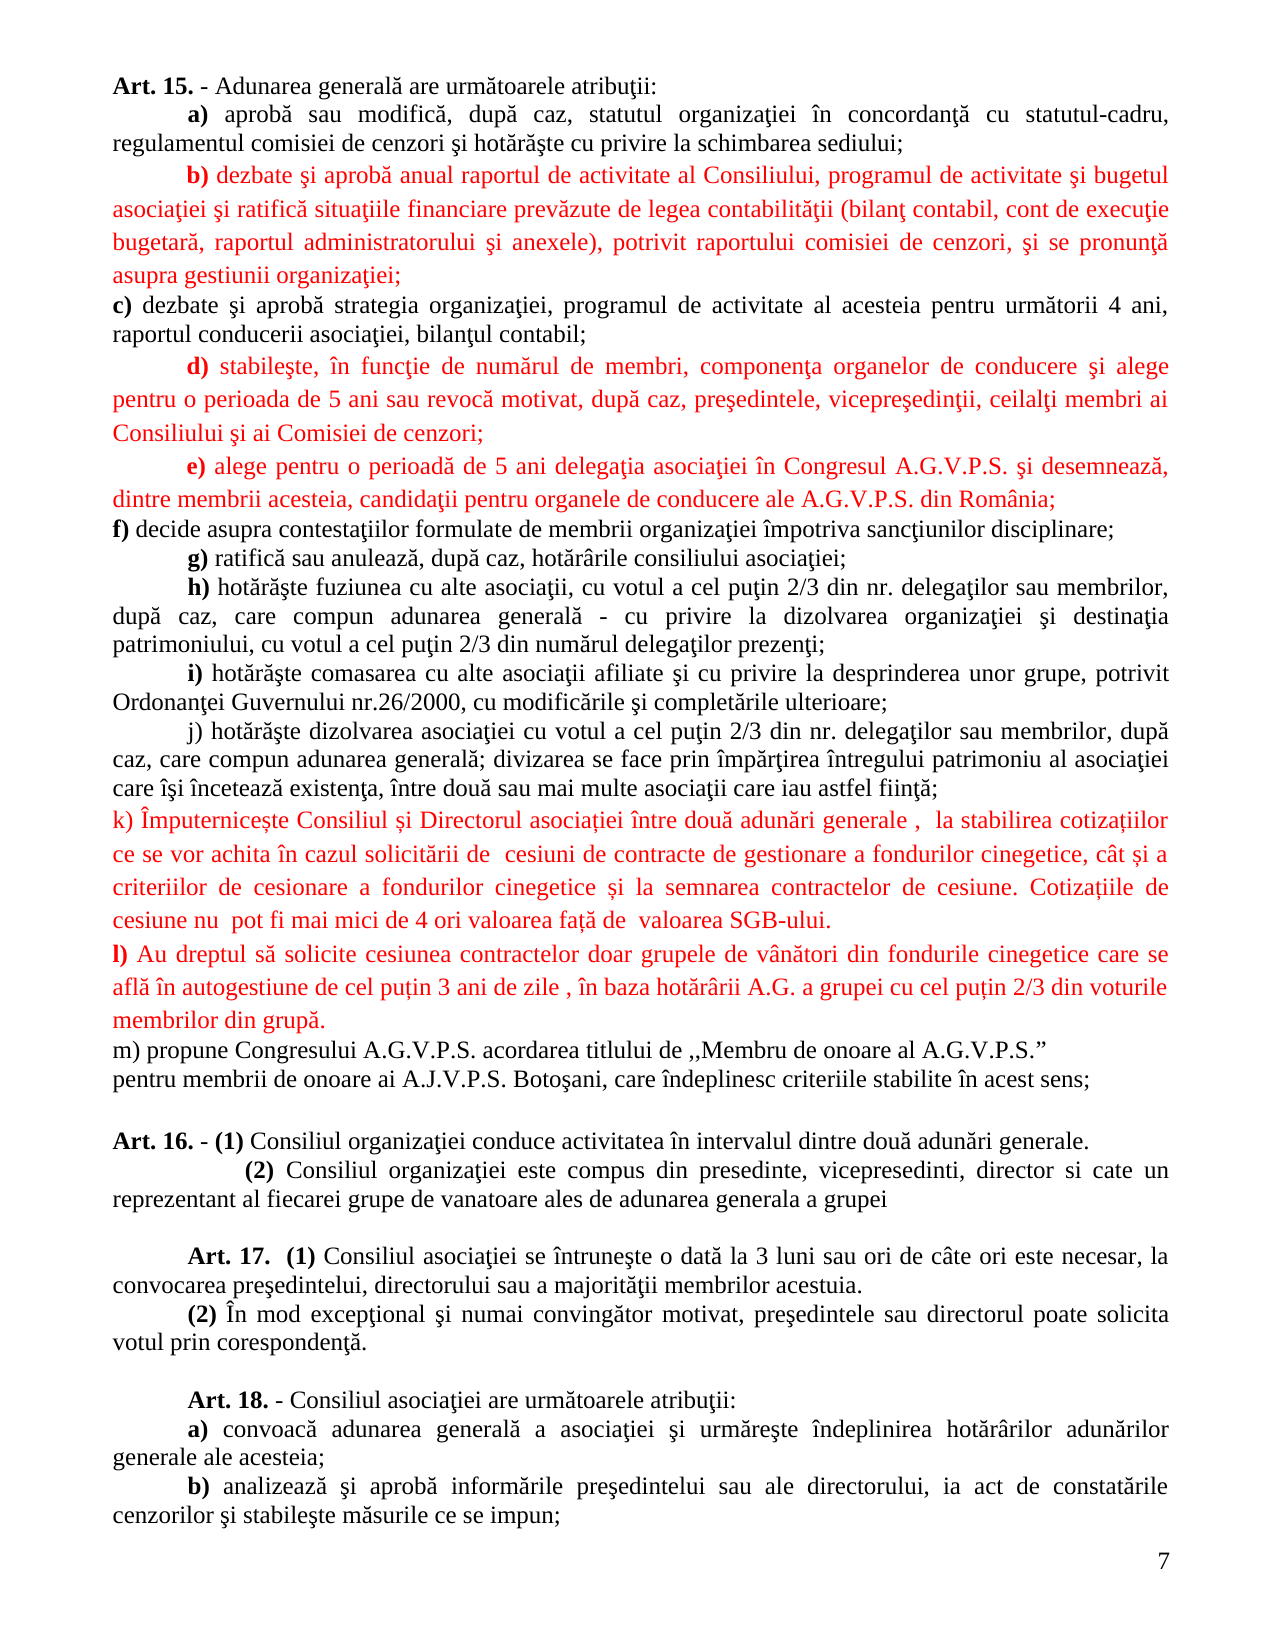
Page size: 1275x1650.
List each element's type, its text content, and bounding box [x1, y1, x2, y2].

text h) hotărăşte fuziunea cu alte asociaţii, cu votul a cel puţin 2/3 din nr. delegaţilor sau membrilor, după caz, care compun adunarea generală - cu privire la dizolvarea organizaţiei şi destinaţia patrimoniului, cu votul a cel puţin 2/3 din numărul delegaţilor prezenţi; [112, 572, 1170, 658]
text e) alege pentru o perioadă de 5 ani delegaţia asociaţiei în Congresul A.G.V.P.S. şi desemnează, dintre membrii acesteia, candidaţii pentru organele de conducere ale A.G.V.P.S. din România; [112, 448, 1170, 514]
text j) hotărăşte dizolvarea asociaţiei cu votul a cel puţin 2/3 din nr. delegaţilor sau membrilor, după caz, care compun adunarea generală; divizarea se face prin împărţirea întregului patrimoniu al asociaţiei care îşi încetează existenţa, între două sau mai multe asociaţii care iau astfel fiinţă; [112, 716, 1170, 802]
text l) Au dreptul să solicite cesiunea contractelor doar grupele de vânători din fondurile cinegetice care se află în autogestiune de cel puțin 3 ani de zile , în baza hotărârii A.G. a grupei cu cel puțin 2/3 din voturile membrilor din grupă. [112, 935, 1170, 1035]
text Art. 18. - Consiliul asociaţiei are următoarele atribuţii: [112, 1385, 1170, 1414]
text f) decide asupra contestaţiilor formulate de membrii organizaţiei împotriva sancţiunilor disciplinare; [112, 514, 1170, 543]
text (2) Consiliul organizaţiei este compus din presedinte, vicepresedinti, director si cate un reprezentant al fiecarei grupe de vanatoare ales de adunarea generala a grupei [112, 1155, 1170, 1212]
text b) dezbate şi aprobă anual raportul de activitate al Consiliului, programul de activitate şi bugetul asociaţiei şi ratifică situaţiile financiare prevăzute de legea contabilităţii (bilanţ contabil, cont de execuţie bugetară, raportul administratorului şi anexele), potrivit raportului comisiei de cenzori, şi se pronunţă asupra gestiunii organizaţiei; [112, 157, 1170, 290]
text a) aprobă sau modifică, după caz, statutul organizaţiei în concordanţă cu statutul-cadru, regulamentul comisiei de cenzori şi hotărăşte cu privire la schimbarea sediului; [112, 99, 1170, 157]
text a) convoacă adunarea generală a asociaţiei şi urmăreşte îndeplinirea hotărârilor adunărilor generale ale acesteia; [112, 1414, 1170, 1471]
text (2) În mod excepţional şi numai convingător motivat, preşedintele sau directorul poate solicita votul prin corespondenţă. [112, 1299, 1170, 1356]
text pentru membrii de onoare ai A.J.V.P.S. Botoşani, care îndeplinesc criteriile stabilite în acest sens; [112, 1064, 1170, 1093]
text m) propune Congresului A.G.V.P.S. acordarea titlului de ,,Membru de onoare al A.G.V.P.S.” [112, 1035, 1170, 1064]
text Art. 16. - (1) Consiliul organizaţiei conduce activitatea în intervalul dintre două adunări generale. [112, 1126, 1170, 1155]
text d) stabileşte, în funcţie de numărul de membri, componenţa organelor de conducere şi alege pentru o perioada de 5 ani sau revocă motivat, după caz, preşedintele, vicepreşedinţii, ceilalţi membri ai Consiliului şi ai Comisiei de cenzori; [112, 348, 1170, 448]
text b) analizează şi aprobă informările preşedintelui sau ale directorului, ia act de constatările cenzorilor şi stabileşte măsurile ce se impun; [112, 1471, 1170, 1529]
text c) dezbate şi aprobă strategia organizaţiei, programul de activitate al acesteia pentru următorii 4 ani, raportul conducerii asociaţiei, bilanţul contabil; [112, 290, 1170, 348]
text k) Împuternicește Consiliul și Directorul asociației între două adunări generale , la stabilirea cotizațiilor ce se vor achita în cazul solicitării de cesiuni de contracte de gestionare a fondurilor cinegetice, cât și a criteriilor de cesionare a fondurilor cinegetice și la semnarea contractelor de cesiune. Cotizațiile de cesiune nu pot fi mai mici de 4 ori valoarea față de valoarea SGB-ului. [112, 802, 1170, 935]
text Art. 15. - Adunarea generală are următoarele atribuţii: [112, 71, 1170, 99]
text g) ratifică sau anulează, după caz, hotărârile consiliului asociaţiei; [112, 543, 1170, 572]
text Art. 17. (1) Consiliul asociaţiei se întruneşte o dată la 3 luni sau ori de câte ori este necesar, la convocarea preşedintelui, directorului sau a majorităţii membrilor acestuia. [112, 1241, 1170, 1299]
text i) hotărăşte comasarea cu alte asociaţii afiliate şi cu privire la desprinderea unor grupe, potrivit Ordonanţei Guvernului nr.26/2000, cu modificările şi completările ulterioare; [112, 658, 1170, 716]
